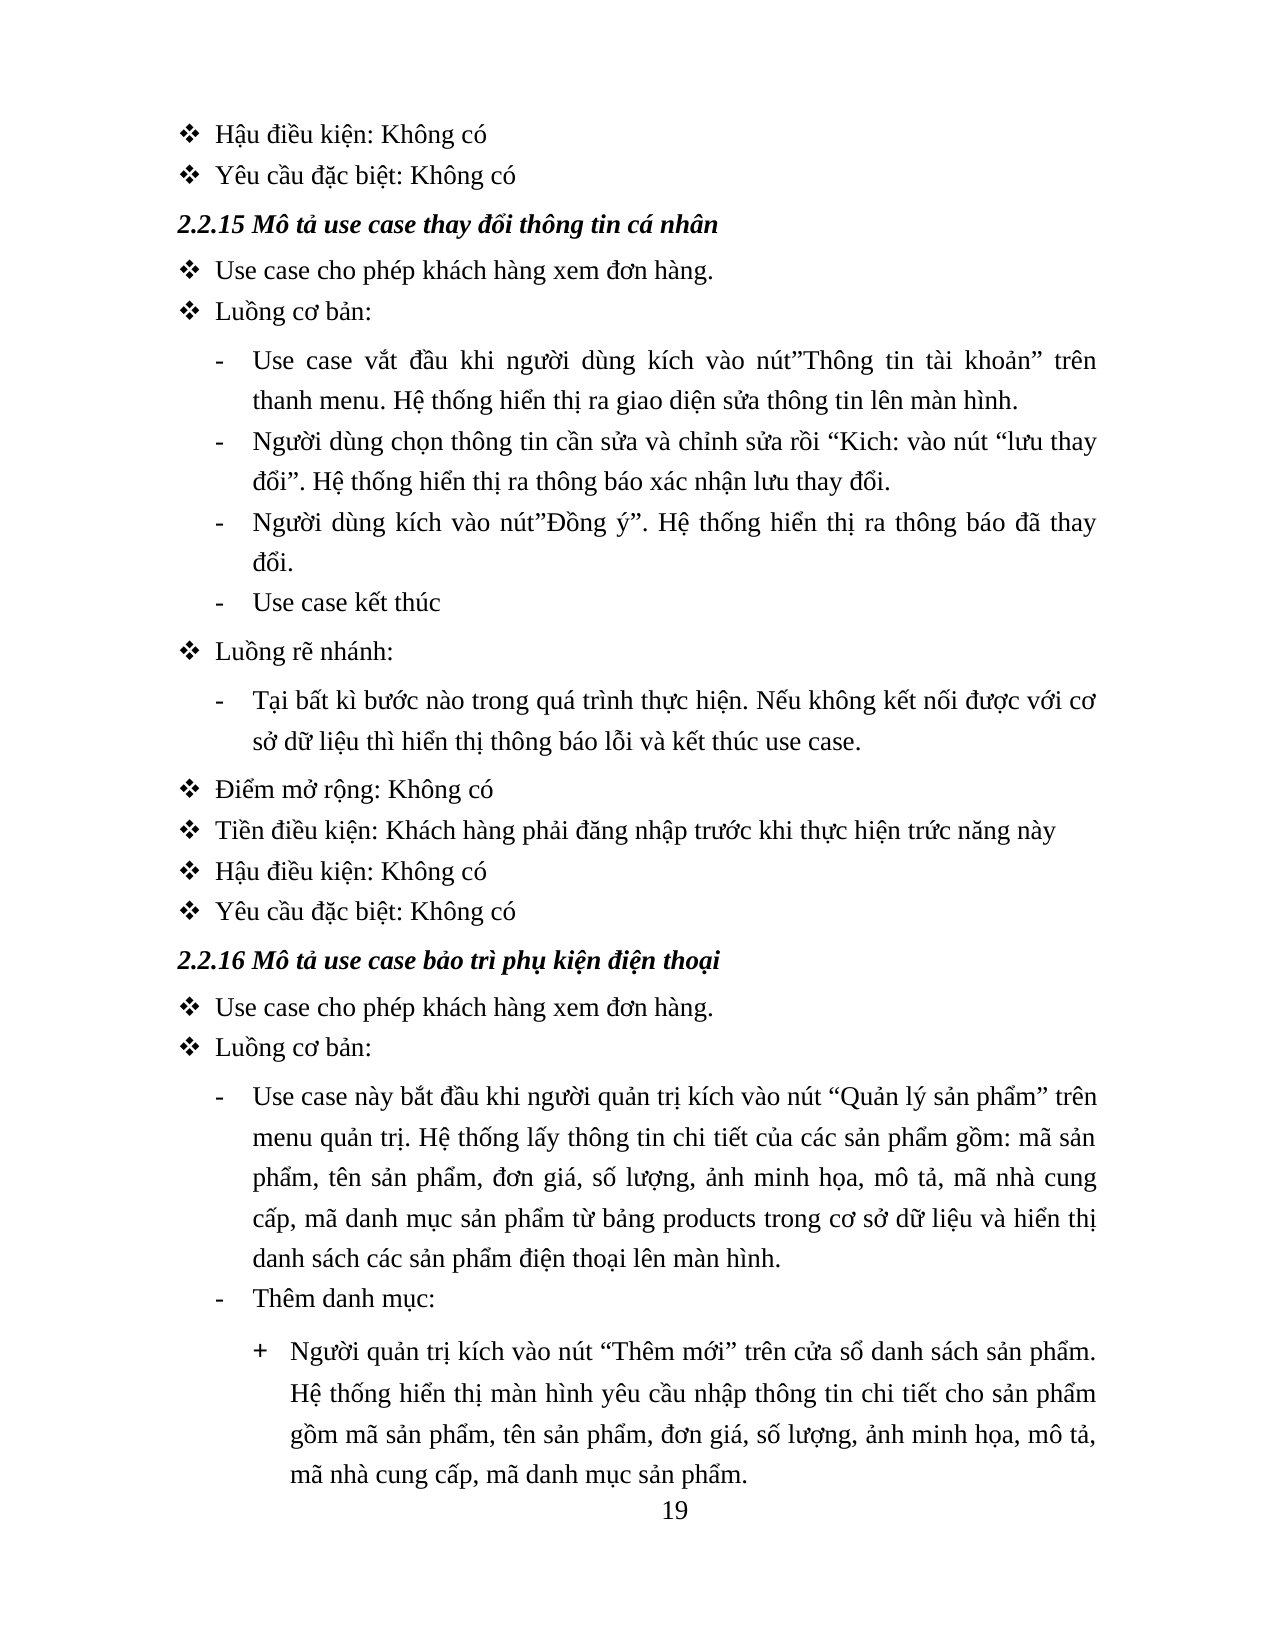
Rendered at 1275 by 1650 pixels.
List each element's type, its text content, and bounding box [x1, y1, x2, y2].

text Luồng cơ bản: [177, 295, 1098, 326]
text Tiền điều kiện: Khách hàng phải đăng nhập trước khi thực hiện trức năng này [177, 814, 1098, 845]
text Hậu điều kiện: Không có [177, 118, 1098, 149]
text Người quản trị kích vào nút “Thêm mới” trên cửa sổ danh sách sản phẩm. Hệ thống hiển thị màn hình yêu cầu nhập thông tin chi tiết cho sản phẩm gồm mã sản phẩm, tên sản phẩm, đơn giá, số lượng, ảnh minh họa, mô tả, mã nhà cung cấp, mã danh mục sản phẩm. [252, 1331, 1098, 1489]
text Hậu điều kiện: Không có [177, 854, 1098, 886]
text Thêm danh mục: [215, 1282, 1098, 1314]
subtitle Mô tả use case bảo trì phụ kiện điện thoại [177, 944, 1098, 975]
text Luồng rẽ nhánh: [177, 635, 1098, 666]
text Use case vắt đầu khi người dùng kích vào nút”Thông tin tài khoản” trên thanh menu. Hệ thống hiển thị ra giao diện sửa thông tin lên màn hình. [215, 344, 1098, 416]
text Use case này bắt đầu khi người quản trị kích vào nút “Quản lý sản phẩm” trên menu quản trị. Hệ thống lấy thông tin chi tiết của các sản phẩm gồm: mã sản phẩm, tên sản phẩm, đơn giá, số lượng, ảnh minh họa, mô tả, mã nhà cung cấp, mã danh mục sản phẩm từ bảng products trong cơ sở dữ liệu và hiển thị danh sách các sản phẩm điện thoại lên màn hình. [215, 1080, 1098, 1273]
text Use case cho phép khách hàng xem đơn hàng. [177, 991, 1098, 1022]
text Luồng cơ bản: [177, 1031, 1098, 1063]
text Điểm mở rộng: Không có [177, 773, 1098, 804]
subtitle Mô tả use case thay đổi thông tin cá nhân [177, 208, 1098, 239]
text Yêu cầu đặc biệt: Không có [177, 895, 1098, 926]
text Yêu cầu đặc biệt: Không có [177, 159, 1098, 190]
text Người dùng kích vào nút”Đồng ý”. Hệ thống hiển thị ra thông báo đã thay đổi. [215, 506, 1098, 577]
text Use case kết thúc [215, 586, 1098, 618]
text Use case cho phép khách hàng xem đơn hàng. [177, 254, 1098, 286]
text Tại bất kì bước nào trong quá trình thực hiện. Nếu không kết nối được với cơ sở dữ liệu thì hiển thị thông báo lỗi và kết thúc use case. [215, 684, 1098, 756]
text Người dùng chọn thông tin cần sửa và chỉnh sửa rồi “Kich: vào nút “lưu thay đổi”. Hệ thống hiển thị ra thông báo xác nhận lưu thay đổi. [215, 425, 1098, 496]
